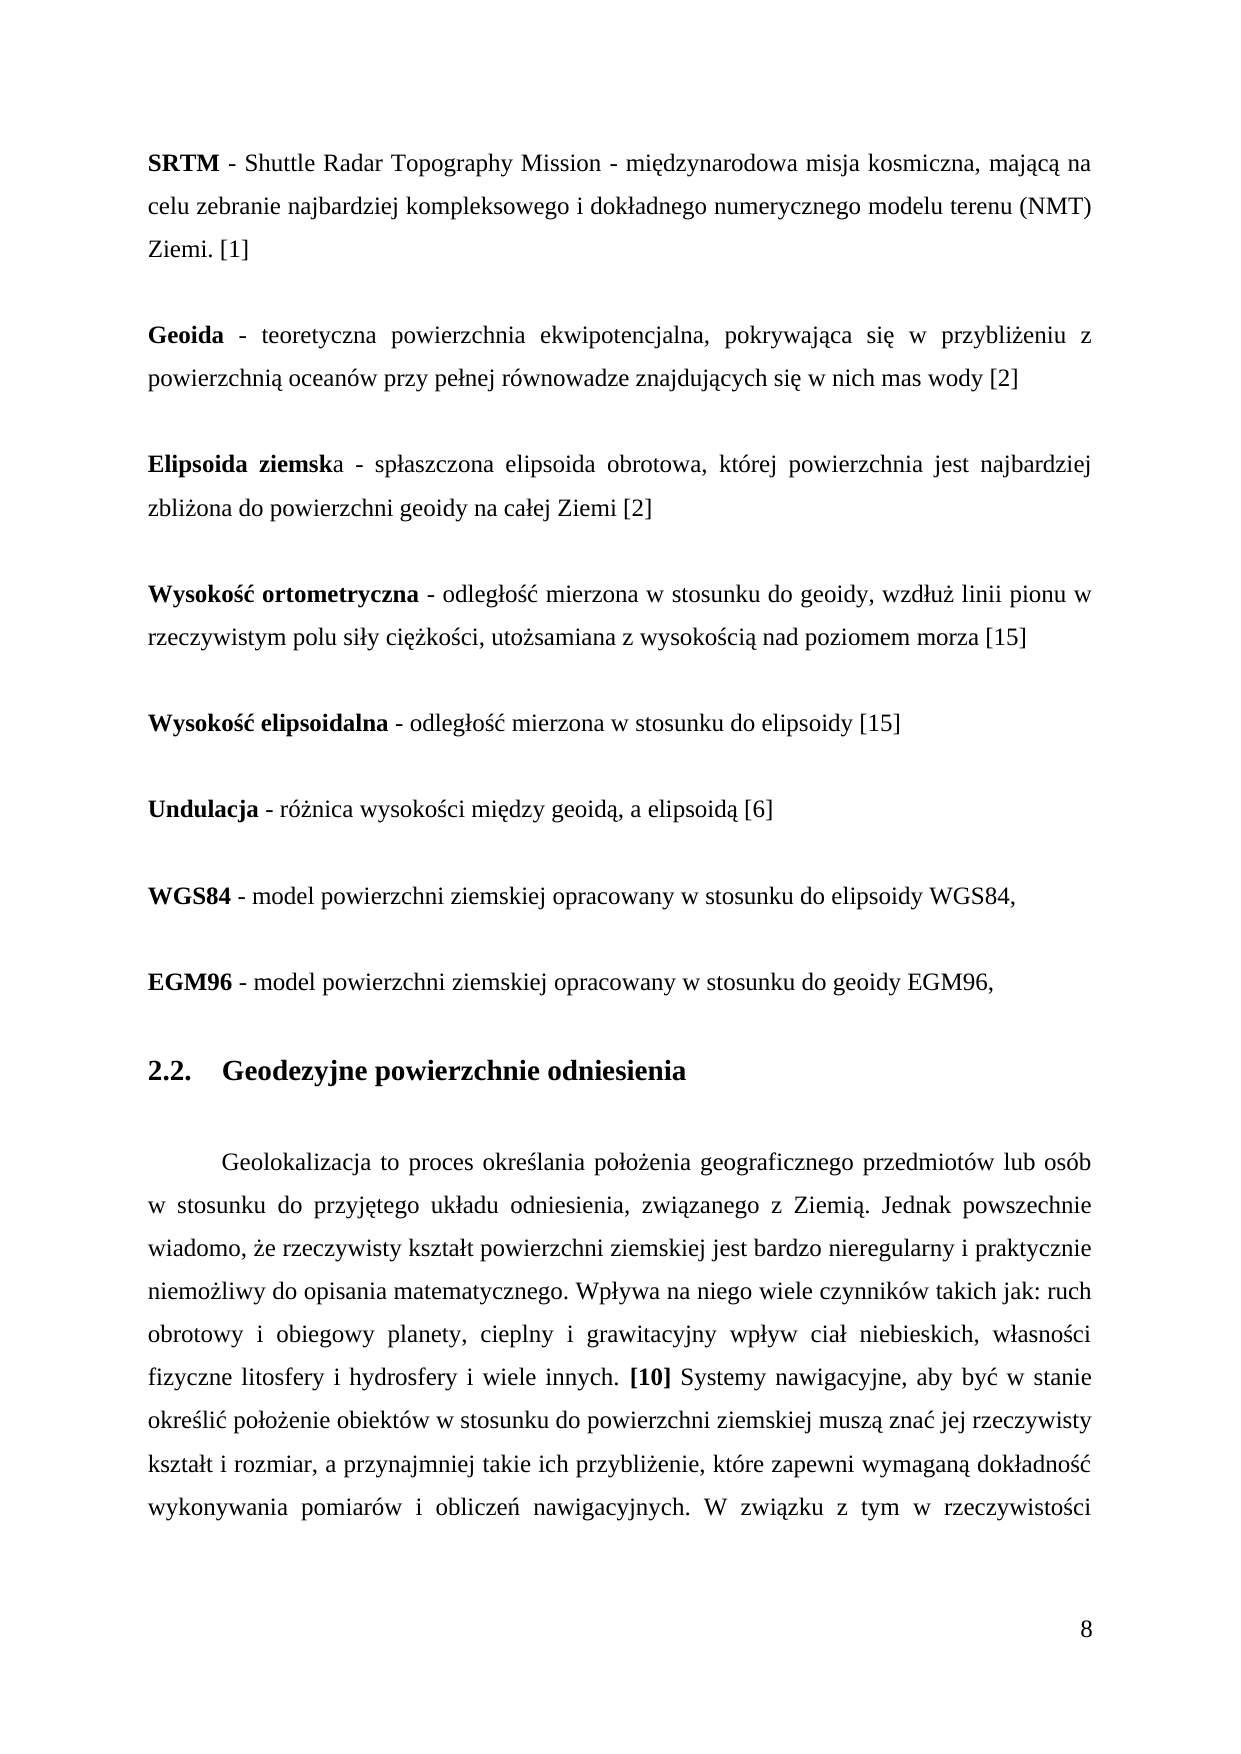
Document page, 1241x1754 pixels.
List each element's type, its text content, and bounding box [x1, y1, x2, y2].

text Geoida - teoretyczna powierzchnia ekwipotencjalna, pokrywająca się w przybliżeniu z powierzchnią oceanów przy pełnej równowadze znajdujących się w nich mas wody [2] [148, 320, 1092, 392]
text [148, 1147, 1092, 1521]
text Wysokość elipsoidalna - odległość mierzona w stosunku do elipsoidy [15] [148, 708, 1092, 737]
text WGS84 - model powierzchni ziemskiej opracowany w stosunku do elipsoidy WGS84, [148, 881, 1092, 909]
text Undulacja - różnica wysokości między geoidą, a elipsoidą [6] [148, 794, 1092, 823]
text Wysokość ortometryczna - odległość mierzona w stosunku do geoidy, wzdłuż linii pionu w rzeczywistym polu siły ciężkości, utożsamiana z wysokością nad poziomem morza [15] [148, 579, 1092, 651]
text EGM96 - model powierzchni ziemskiej opracowany w stosunku do geoidy EGM96, [148, 967, 1092, 996]
text Elipsoida ziemska - spłaszczona elipsoida obrotowa, której powierzchnia jest najbardziej zbliżona do powierzchni geoidy na całej Ziemi [2] [148, 449, 1092, 521]
text SRTM - Shuttle Radar Topography Mission - międzynarodowa misja kosmiczna, mającą na celu zebranie najbardziej kompleksowego i dokładnego numerycznego modelu terenu (NMT) Ziemi. [1] [148, 148, 1092, 263]
subtitle Geodezyjne powierzchnie odniesienia [148, 1053, 1092, 1087]
